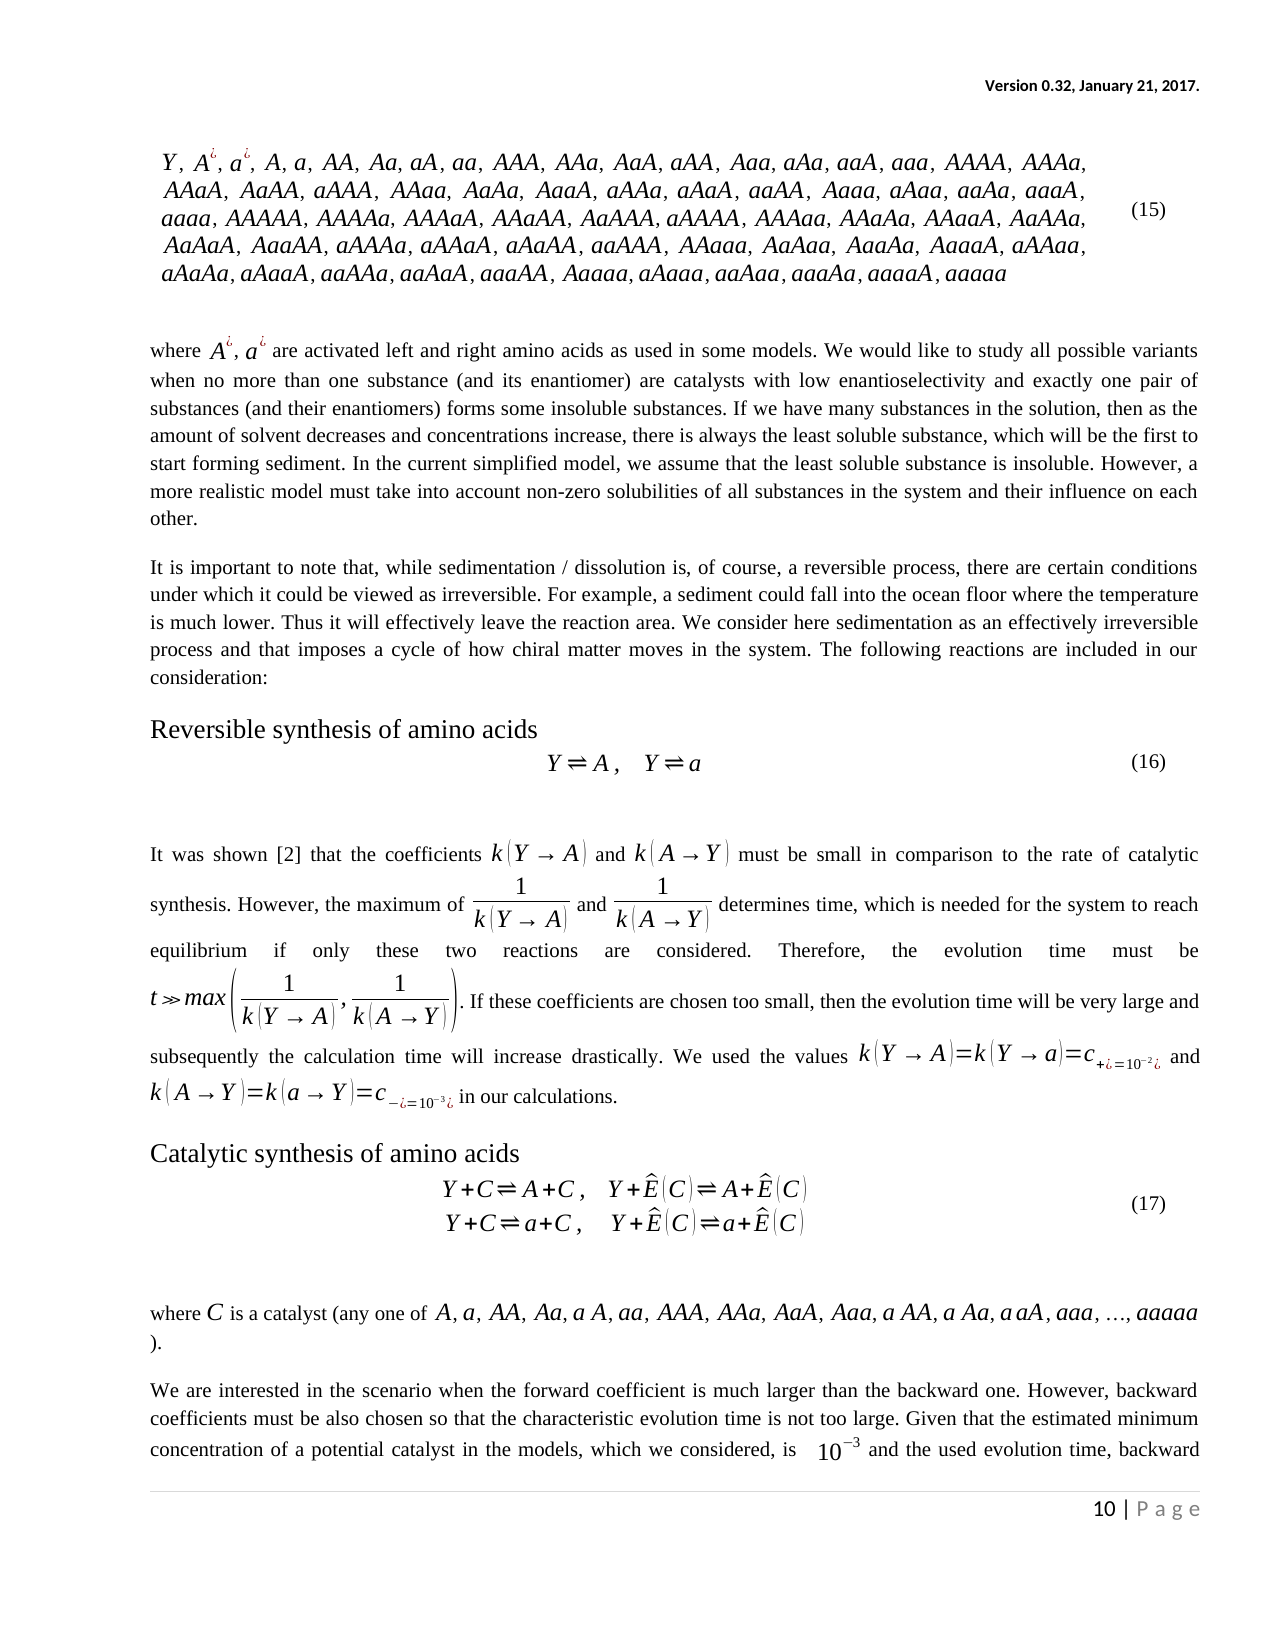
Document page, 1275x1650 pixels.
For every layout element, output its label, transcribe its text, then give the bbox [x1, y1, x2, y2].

text It was shown [2] that the coefficients and must be small in comparison to the rate of catalytic synthesis. However, the maximum of and determines time, which is needed for the system to reach equilibrium if only these two reactions are considered. Therefore, the evolution time must be . If these coefficients are chosen too small, then the evolution time will be very large and subsequently the calculation time will increase drastically. We used the values and in our calculations. [150, 838, 1200, 1112]
table_header () [1097, 148, 1200, 287]
table_header [150, 749, 1097, 790]
table_header () [1097, 1173, 1200, 1250]
text where , are activated left and right amino acids as used in some models. We would like to study all possible variants when no more than one substance (and its enantiomer) are catalysts with low enantioselectivity and exactly one pair of substances (and their enantiomers) forms some insoluble substances. If we have many substances in the solution, then as the amount of solvent decreases and concentrations increase, there is always the least soluble substance, which will be the first to start forming sediment. In the current simplified model, we assume that the least soluble substance is insoluble. However, a more realistic model must take into account non-zero solubilities of all substances in the system and their influence on each other. [150, 336, 1200, 530]
subtitle Reversible synthesis of amino acids [150, 713, 1200, 744]
text where is a catalyst (any one of , , , , , , , , , , , , , , …, ). [150, 1299, 1200, 1354]
table_header , , , , , , , , , , , , , , , , , , , , , , , , , , , , , , , , , , , , , , , , , , , , , , , , , , , , , , , , , , , , , , , , [150, 148, 1097, 287]
table_header () [1097, 749, 1200, 790]
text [150, 1378, 1200, 1464]
text It is important to note that, while sedimentation / dissolution is, of course, a reversible process, there are certain conditions under which it could be viewed as irreversible. For example, a sediment could fall into the ocean floor where the temperature is much lower. Thus it will effectively leave the reaction area. We consider here sedimentation as an effectively irreversible process and that imposes a cycle of how chiral matter moves in the system. The following reactions are included in our consideration: [150, 554, 1200, 689]
subtitle Catalytic synthesis of amino acids [150, 1137, 1200, 1168]
table_header [150, 1173, 1097, 1250]
